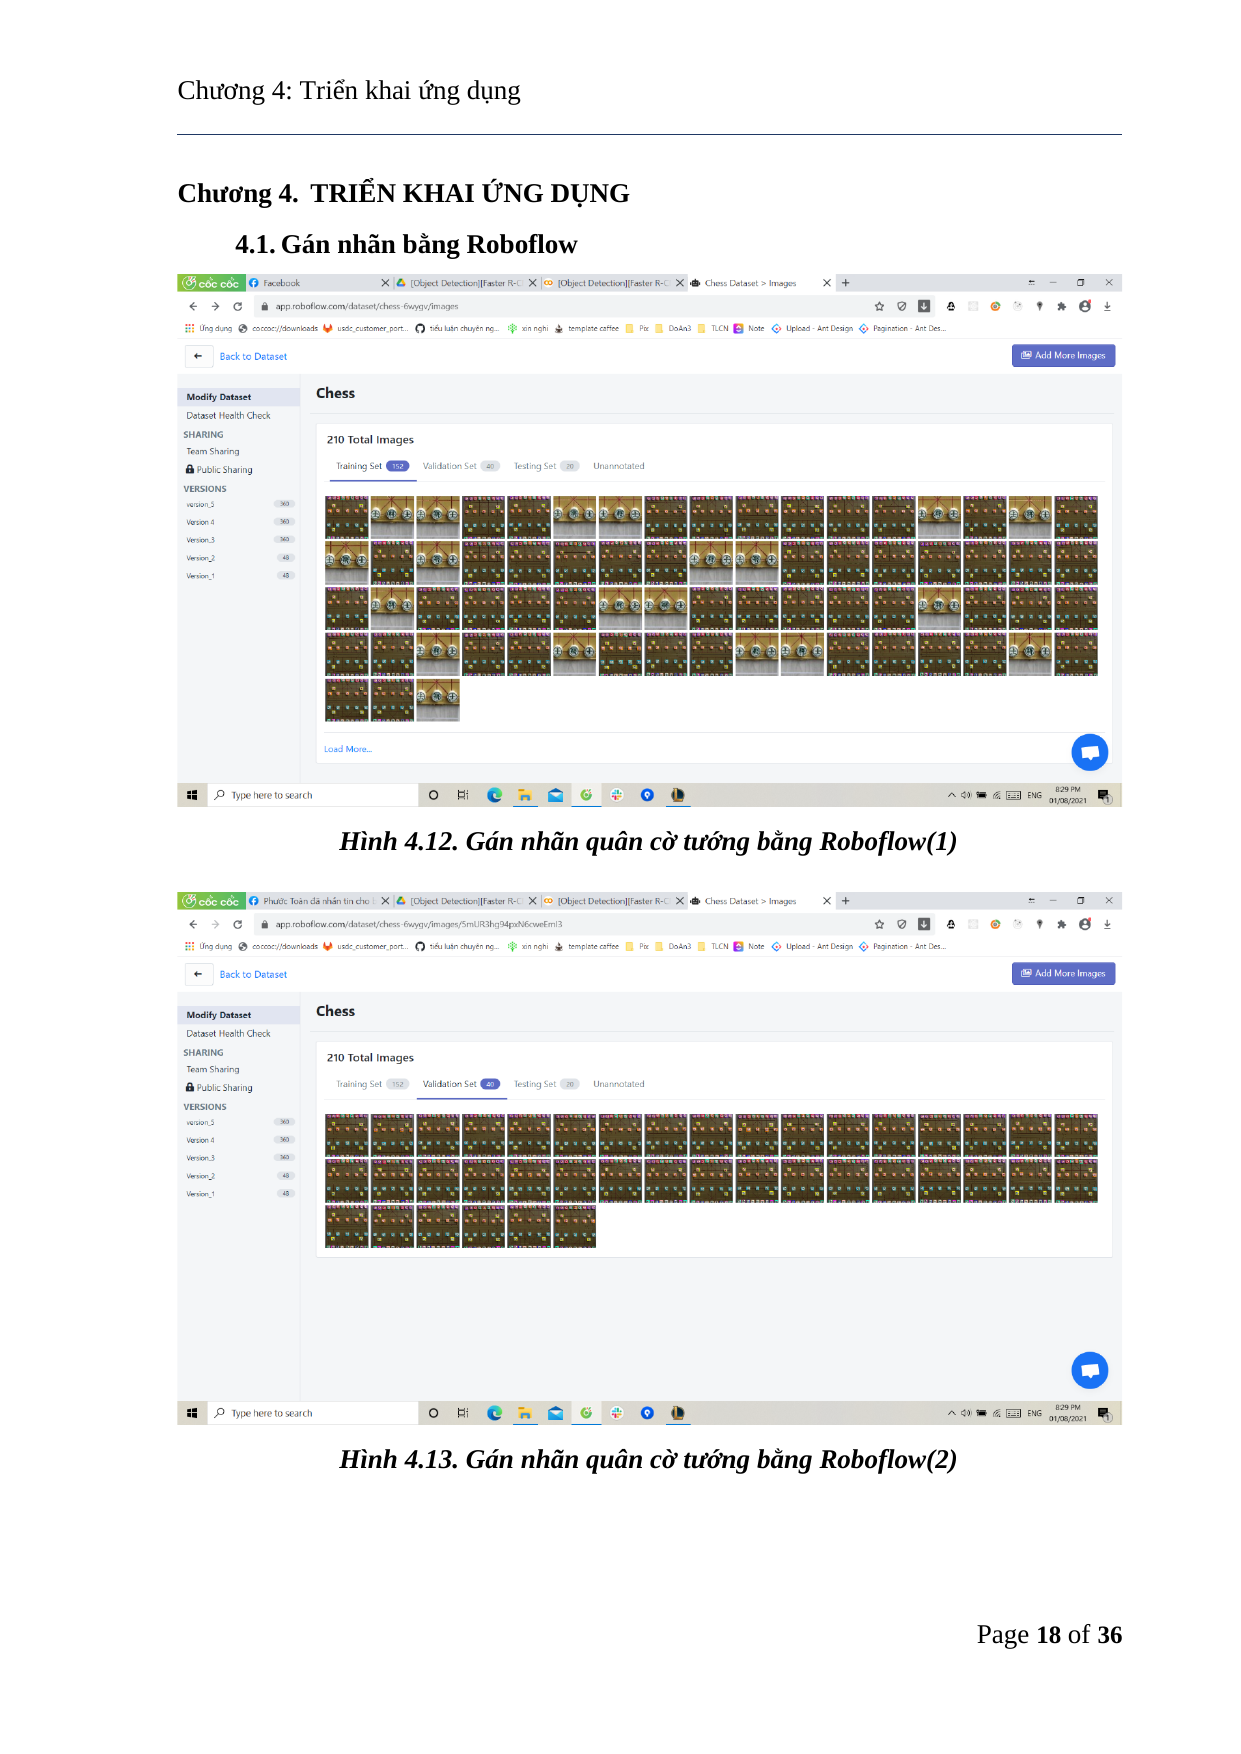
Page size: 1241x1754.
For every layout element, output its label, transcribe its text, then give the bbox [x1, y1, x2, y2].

subtitle TRIỂN KHAI ỨNG DỤNG [177, 177, 1122, 208]
picture [177, 274, 1123, 807]
picture [177, 892, 1123, 1425]
subtitle Gán nhãn bằng Roboflow [235, 228, 1122, 259]
